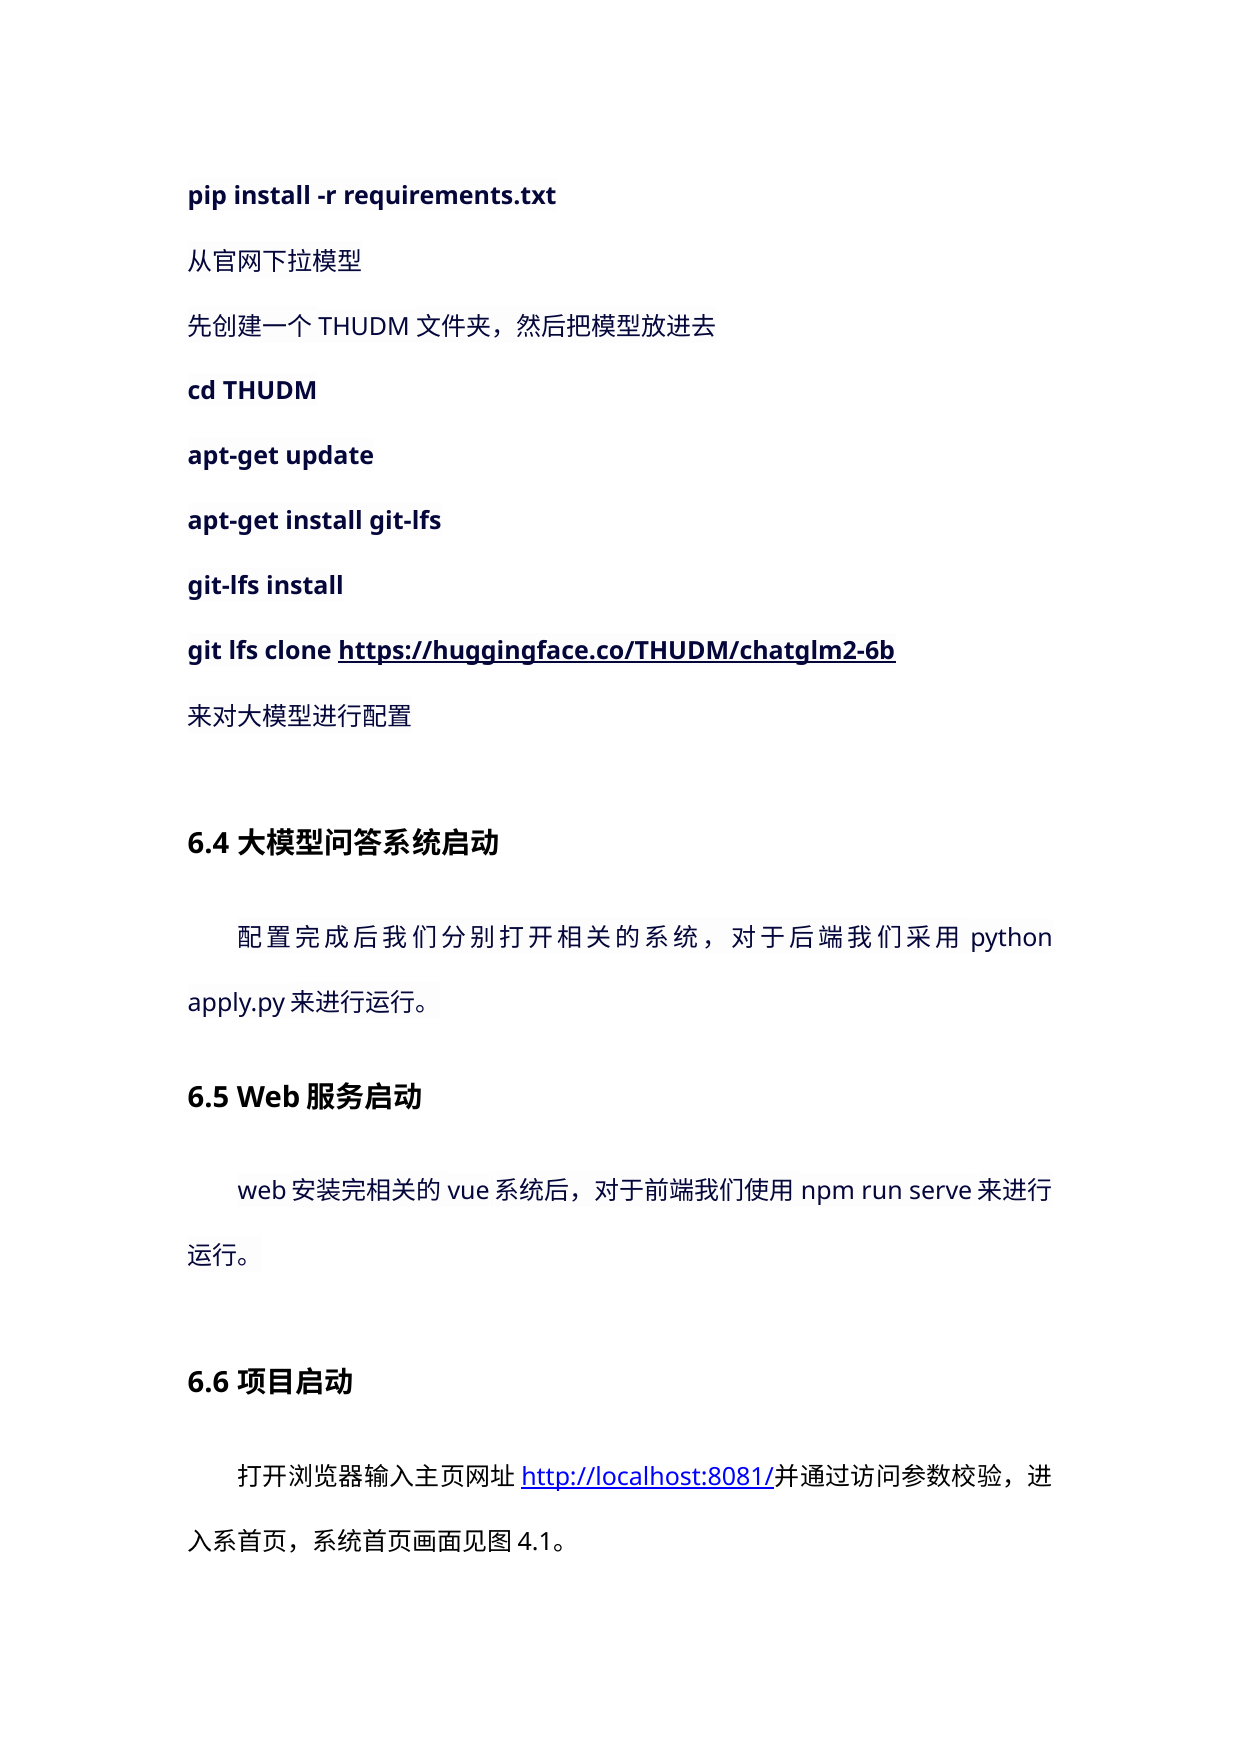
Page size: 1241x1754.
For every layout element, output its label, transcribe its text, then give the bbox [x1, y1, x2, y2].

subtitle 6.4 大模型问答系统启动 [187, 809, 1053, 874]
text git-lfs install [187, 552, 1053, 617]
subtitle 6.5 Web服务启动 [187, 1062, 1053, 1127]
text apt-get update [187, 422, 1053, 487]
text pip install -r requirements.txt [187, 162, 1053, 227]
text 配置完成后我们分别打开相关的系统，对于后端我们采用python apply.py来进行运行。 [187, 903, 1053, 1033]
text cd THUDM [187, 357, 1053, 422]
text 先创建一个 THUDM 文件夹，然后把模型放进去 [187, 292, 1053, 357]
subtitle 6.6 项目启动 [187, 1348, 1053, 1413]
text 打开浏览器输入主页网址http://localhost:8081/并通过访问参数校验，进入系首页，系统首页画面见图4.1。 [187, 1442, 1053, 1572]
text git lfs clone https://huggingface.co/THUDM/chatglm2-6b [187, 617, 1053, 682]
text web安装完相关的vue系统后，对于前端我们使用npm run serve来进行运行。 [187, 1156, 1053, 1286]
text apt-get install git-lfs [187, 487, 1053, 552]
text 从官网下拉模型 [187, 227, 1053, 292]
text 来对大模型进行配置 [187, 682, 1053, 747]
